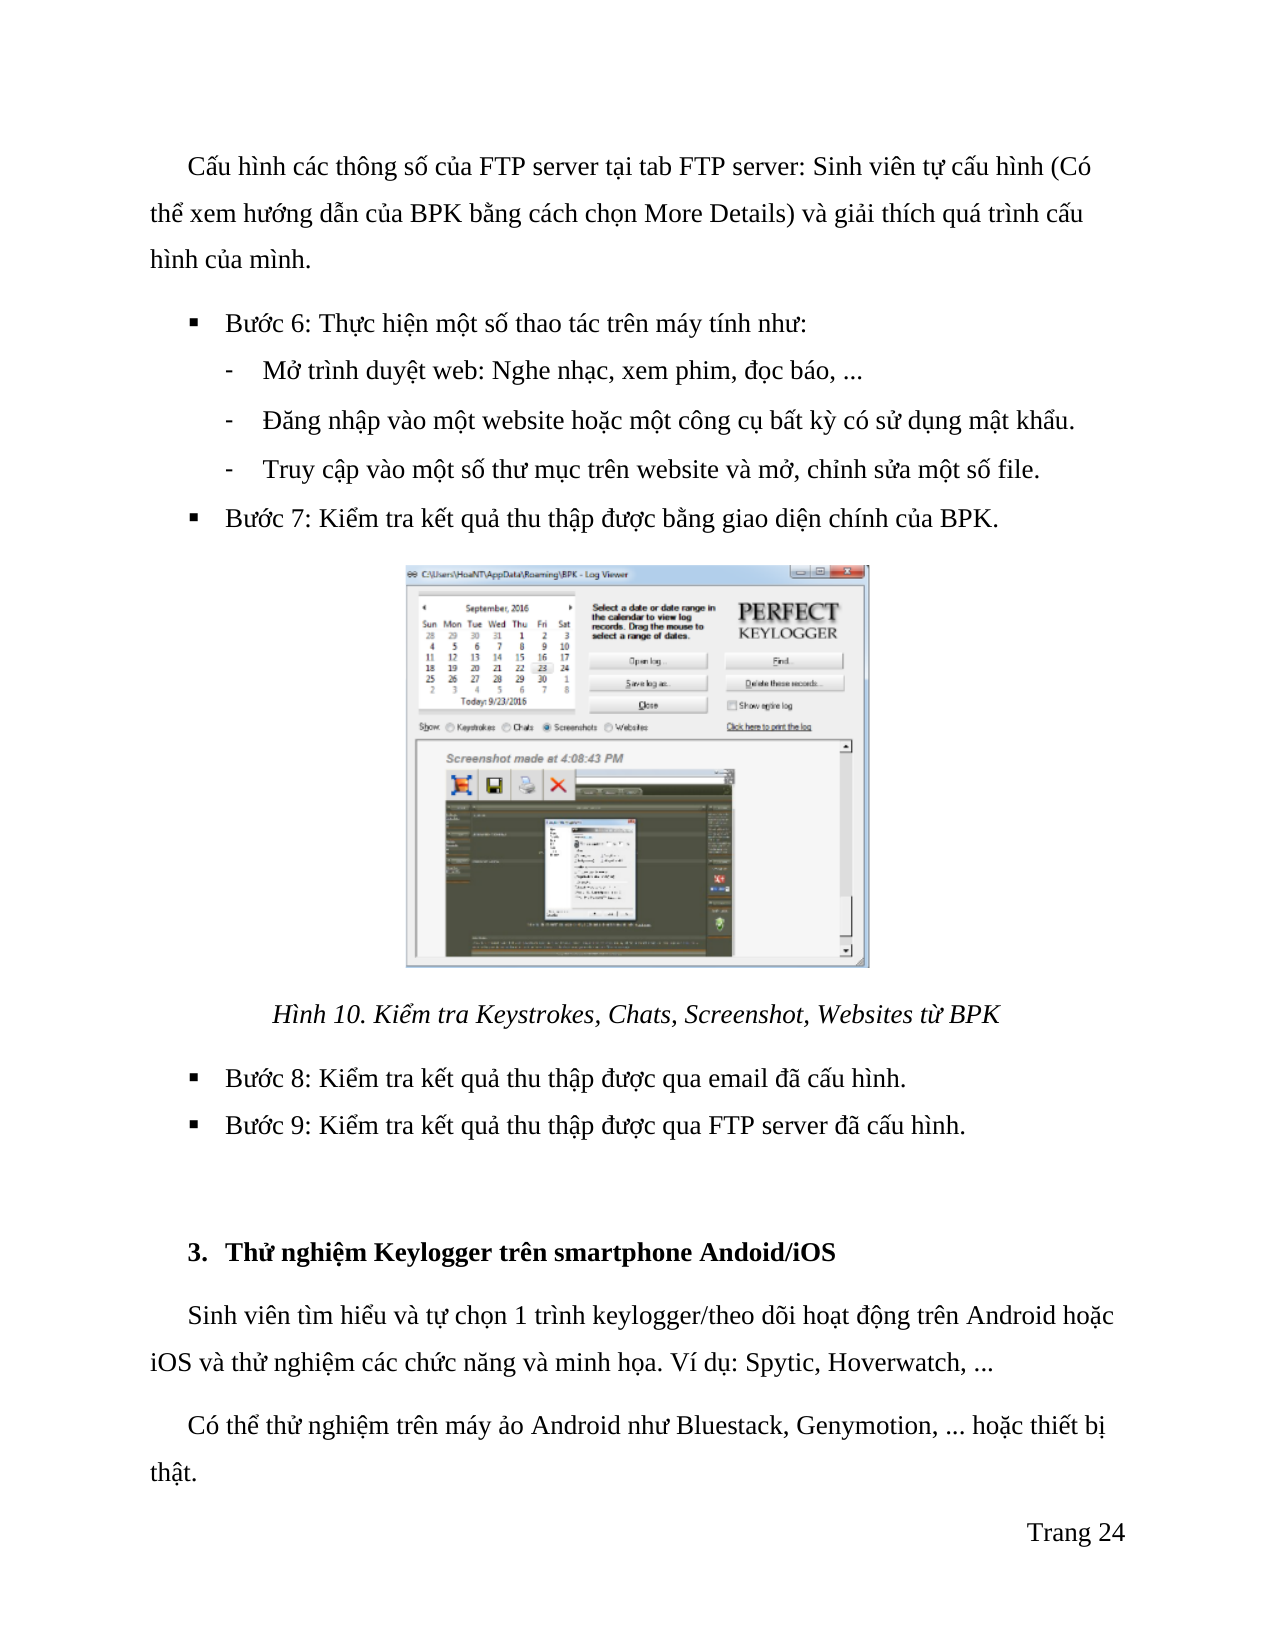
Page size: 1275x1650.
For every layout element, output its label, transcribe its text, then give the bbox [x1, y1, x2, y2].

list Bước 6: Thực hiện một số thao tác trên máy tính như: [187, 307, 1125, 338]
list Thử nghiệm Keylogger trên smartphone Andoid/iOS [187, 1236, 1125, 1267]
list Truy cập vào một số thư mục trên website và mở, chỉnh sửa một số file. [225, 452, 1125, 486]
list Bước 7: Kiểm tra kết quả thu thập được bằng giao diện chính của BPK. [187, 502, 1125, 533]
list Đăng nhập vào một website hoặc một công cụ bất kỳ có sử dụng mật khẩu. [225, 403, 1125, 436]
text Cấu hình các thông số của FTP server tại tab FTP server: Sinh viên tự cấu hình (Có thể xem hướng dẫn của BPK bằng cách chọn More Details) và giải thích quá trình cấu hình của mình. [150, 150, 1125, 274]
list Mở trình duyệt web: Nghe nhạc, xem phim, đọc báo, ... [225, 353, 1125, 387]
text Sinh viên tìm hiểu và tự chọn 1 trình keylogger/theo dõi hoạt động trên Android hoặc iOS và thử nghiệm các chức năng và minh họa. Ví dụ: Spytic, Hoverwatch, ... [150, 1299, 1125, 1377]
list Bước 8: Kiểm tra kết quả thu thập được qua email đã cấu hình. [187, 1062, 1125, 1093]
text Có thể thử nghiệm trên máy ảo Android như Bluestack, Genymotion, ... hoặc thiết bị thật. [150, 1409, 1125, 1487]
list Bước 9: Kiểm tra kết quả thu thập được qua FTP server đã cấu hình. [187, 1109, 1125, 1140]
picture [405, 565, 870, 968]
text Hình 10. Kiểm tra Keystrokes, Chats, Screenshot, Websites từ BPK [150, 999, 1125, 1030]
